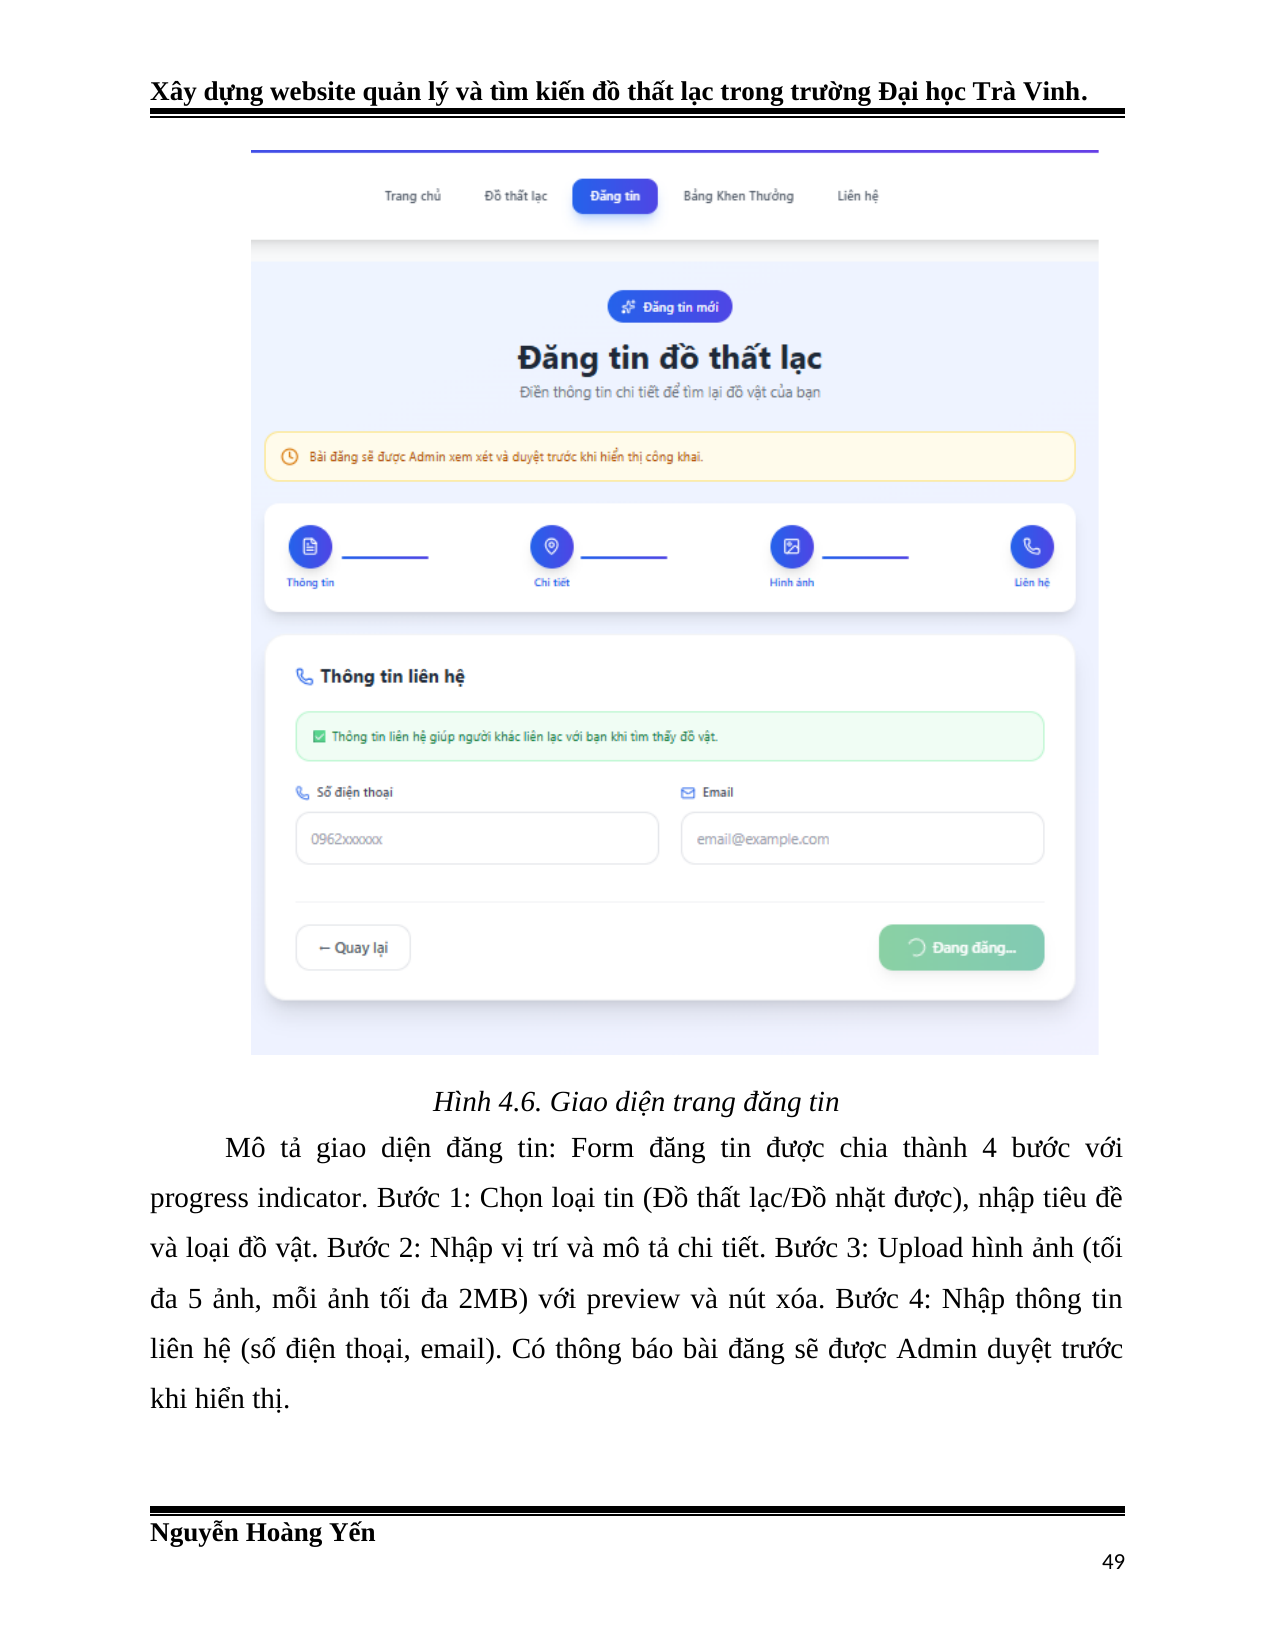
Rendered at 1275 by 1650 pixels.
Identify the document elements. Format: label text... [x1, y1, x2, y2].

text Mô tả giao diện đăng tin: Form đăng tin được chia thành 4 bước với progress indicator. Bước 1: Chọn loại tin (Đồ thất lạc/Đồ nhặt được), nhập tiêu đề và loại đồ vật. Bước 2: Nhập vị trí và mô tả chi tiết. Bước 3: Upload hình ảnh (tối đa 5 ảnh, mỗi ảnh tối đa 2MB) với preview và nút xóa. Bước 4: Nhập thông tin liên hệ (số điện thoại, email). Có thông báo bài đăng sẽ được Admin duyệt trước khi hiển thị. [150, 1130, 1125, 1415]
picture [251, 150, 1099, 1055]
text Hình 4.6. Giao diện trang đăng tin [150, 1084, 1125, 1117]
